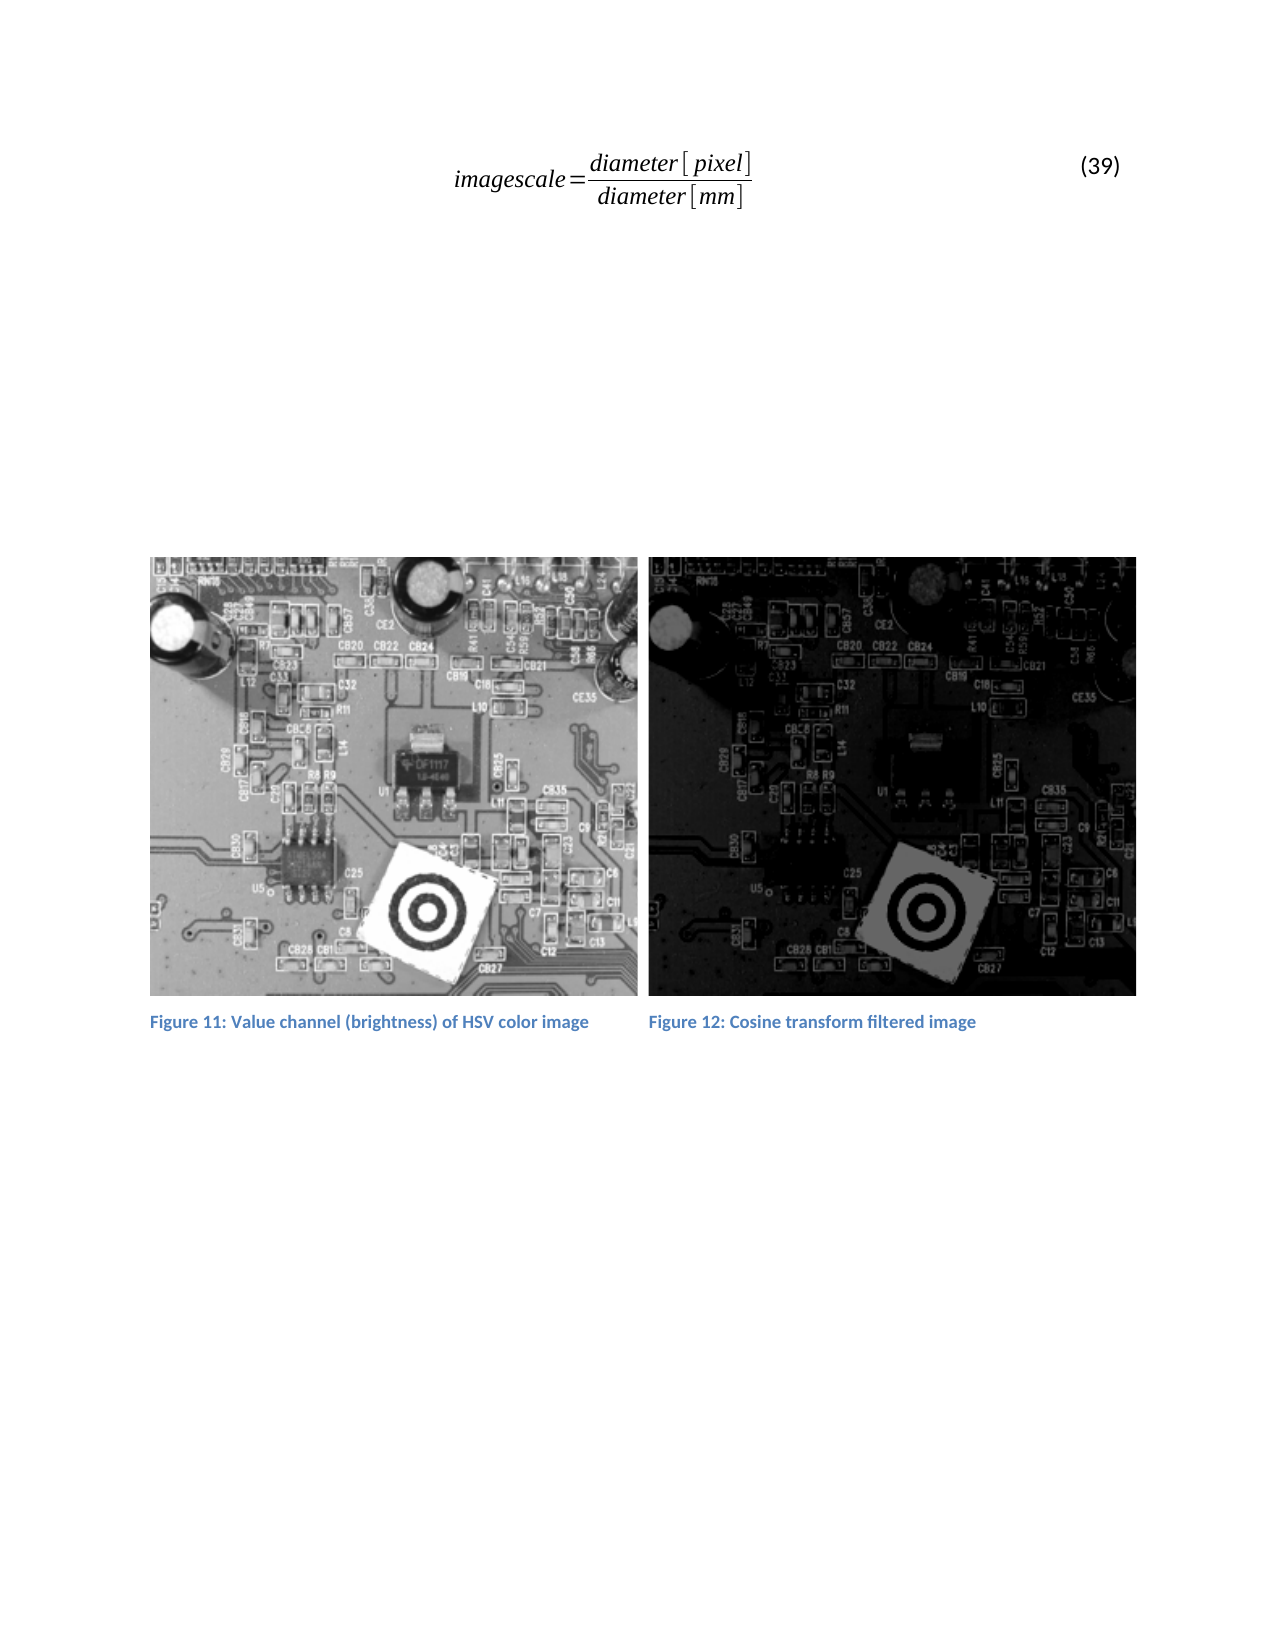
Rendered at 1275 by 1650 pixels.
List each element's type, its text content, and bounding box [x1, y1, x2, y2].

picture [150, 557, 638, 996]
picture [648, 557, 1137, 996]
table_header [139, 150, 1069, 225]
